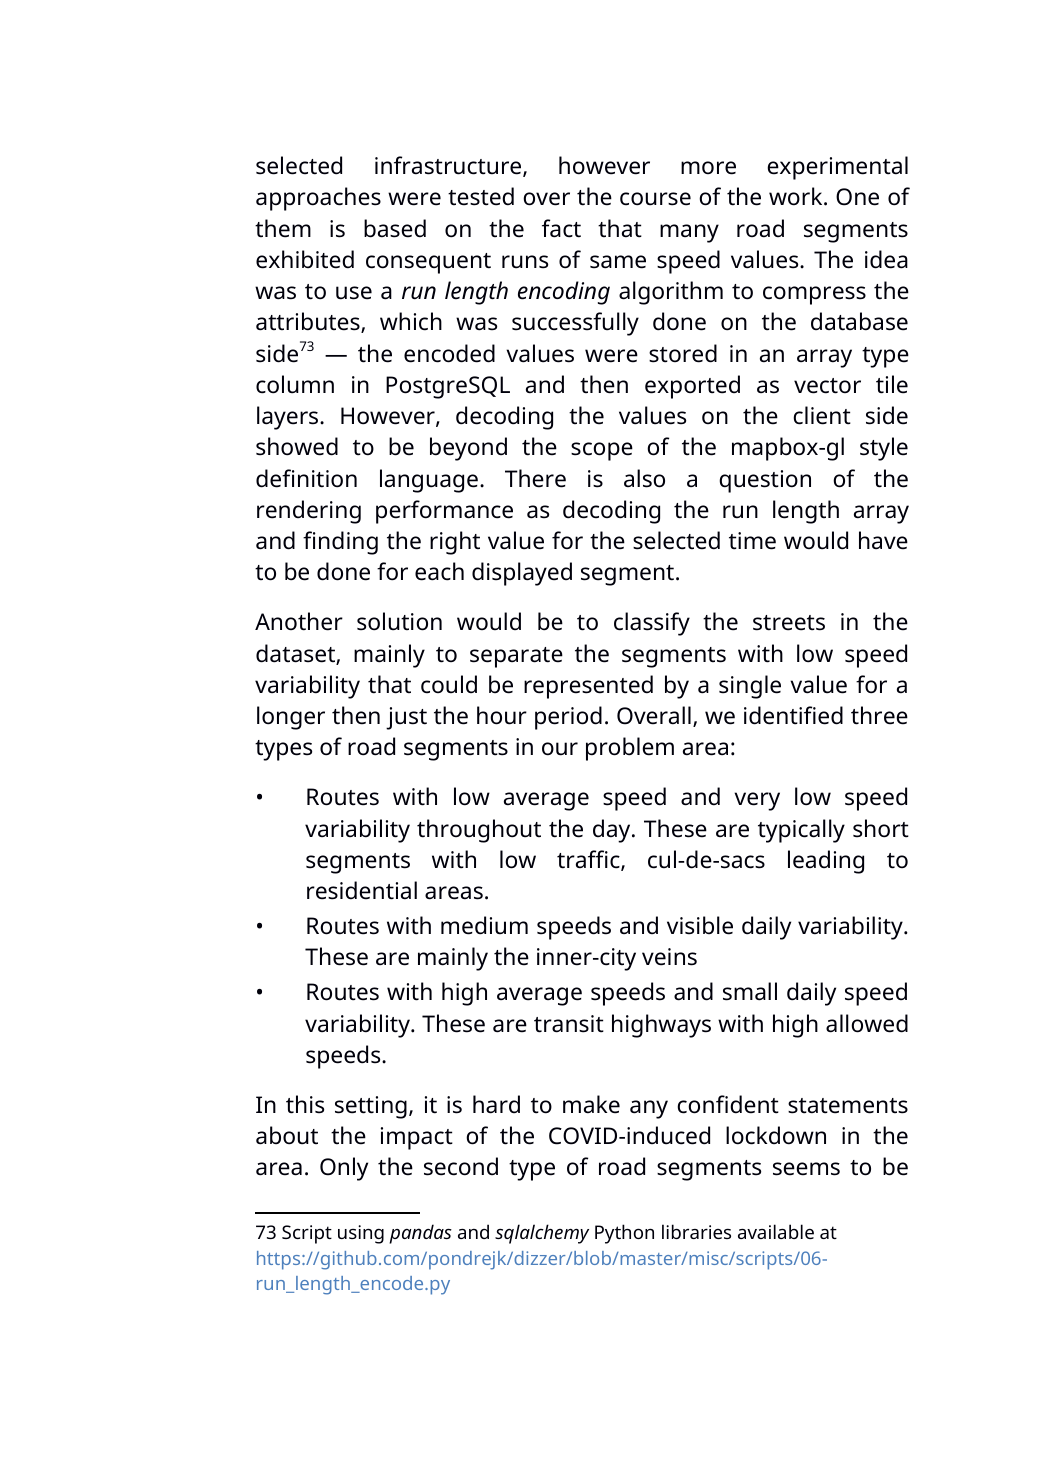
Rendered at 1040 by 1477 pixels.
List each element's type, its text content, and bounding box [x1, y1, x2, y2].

list Routes with low average speed and very low speed variability throughout the day. These are typically short segments with low traffic, cul-de-sacs leading to residential areas. [255, 781, 910, 906]
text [255, 1089, 910, 1182]
list Routes with high average speeds and small daily speed variability. These are transit highways with high allowed speeds. [255, 976, 910, 1070]
text Another solution would be to classify the streets in the dataset, mainly to separate the segments with low speed variability that could be represented by a single value for a longer then just the hour period. Overall, we identified three types of road segments in our problem area: [255, 606, 910, 762]
list Routes with medium speeds and visible daily variability. These are mainly the inner-city veins [255, 910, 910, 972]
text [255, 150, 910, 587]
